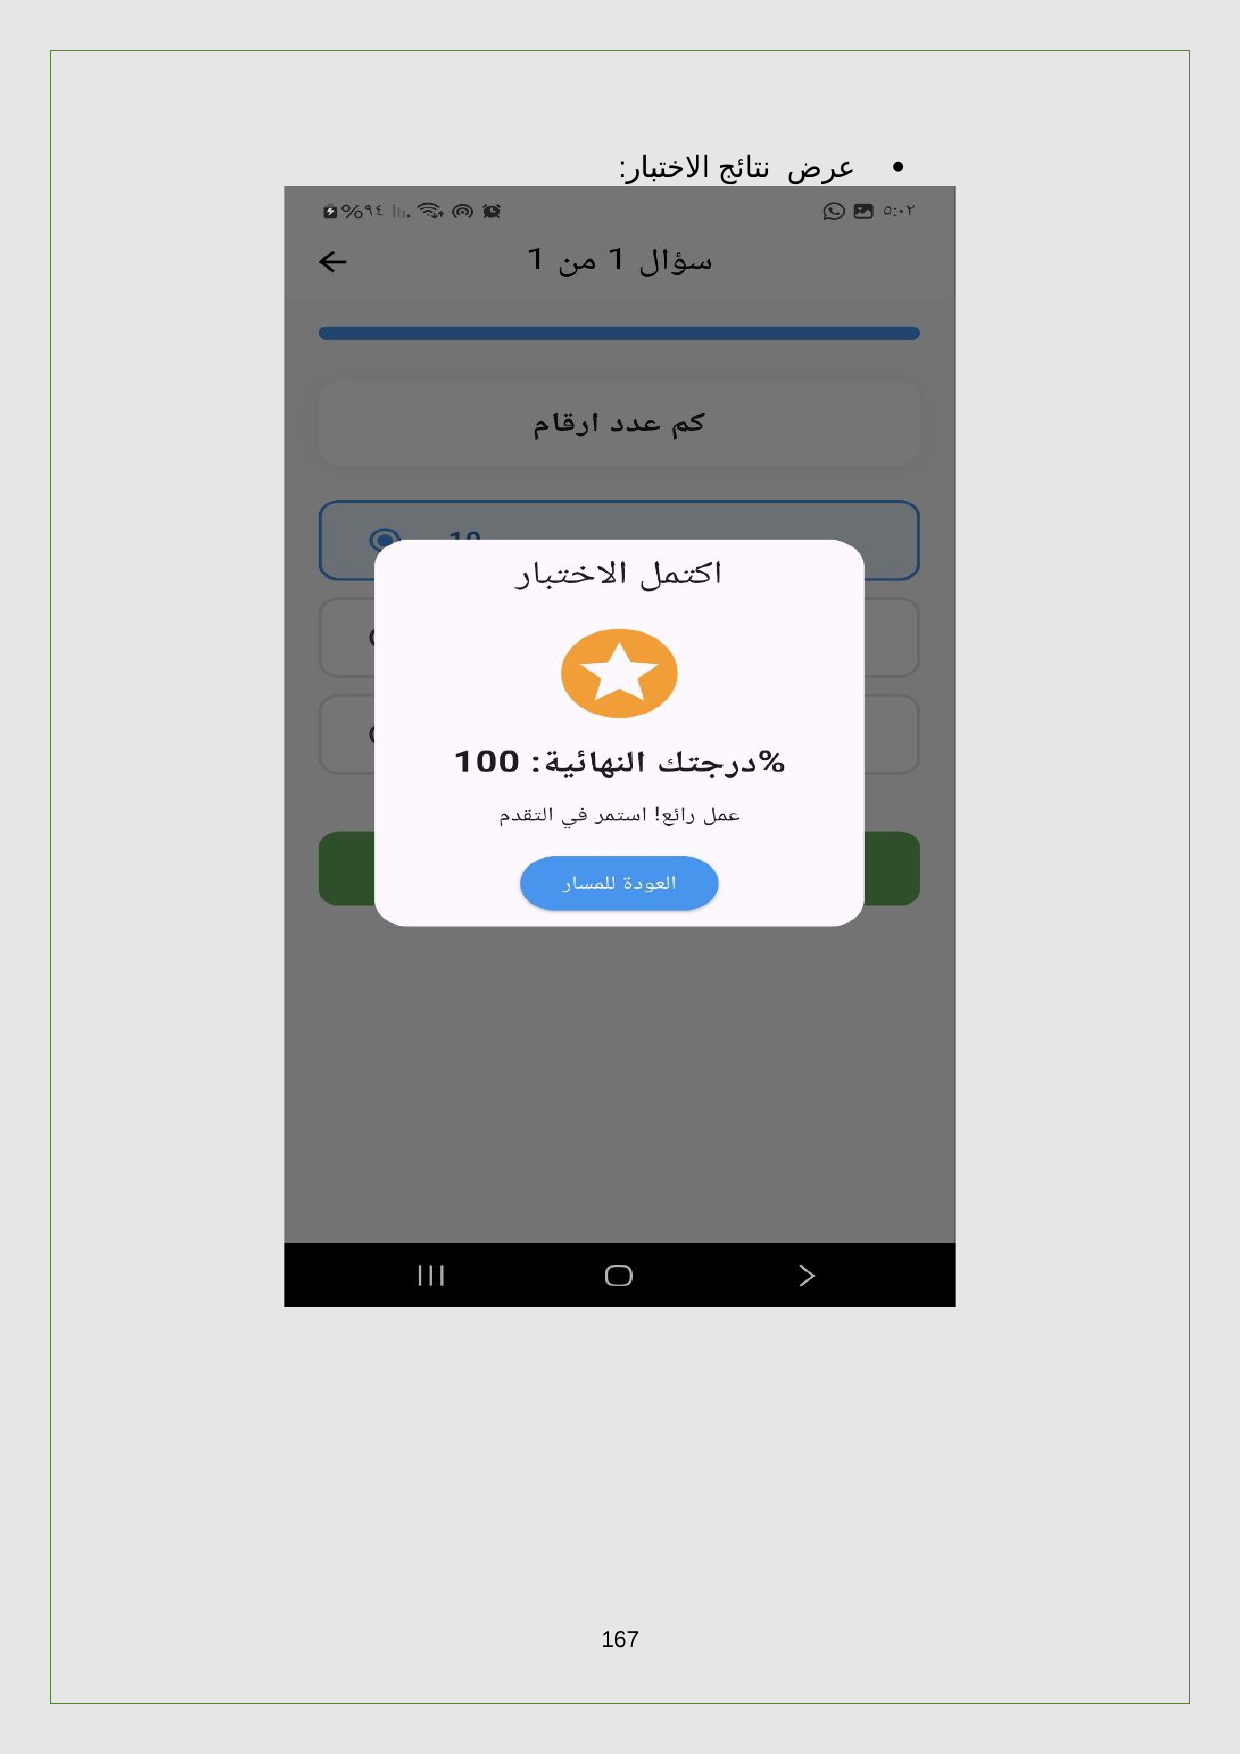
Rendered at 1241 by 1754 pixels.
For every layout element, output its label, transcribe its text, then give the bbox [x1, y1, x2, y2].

list عرض نتائج الاختبار: [187, 150, 893, 184]
picture [284, 186, 956, 1307]
